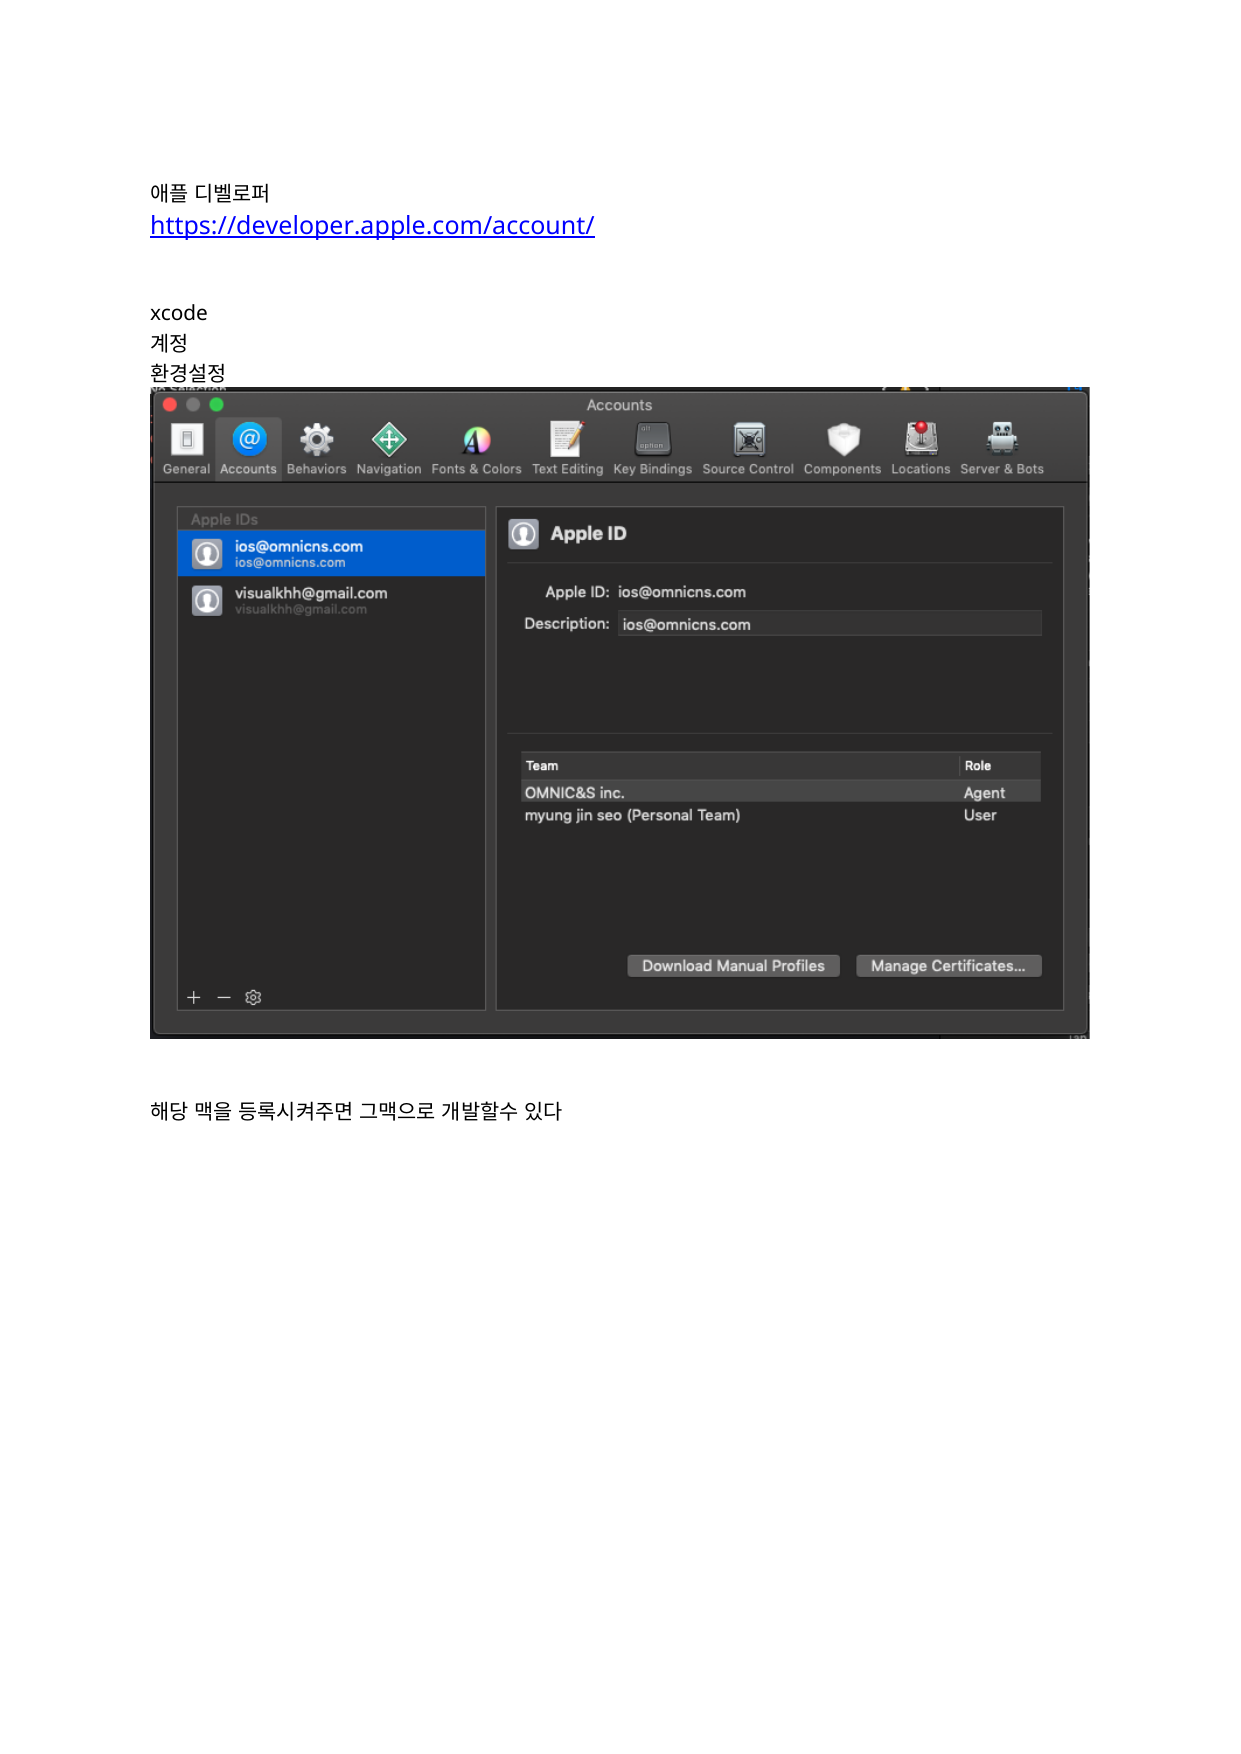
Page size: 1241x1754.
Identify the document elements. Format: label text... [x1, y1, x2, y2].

text 해당 맥을 등록시켜주면 그맥으로 개발할수 있다 [150, 1095, 1090, 1126]
text 환경설정 [150, 357, 1090, 387]
text https://developer.apple.com/account/ [150, 207, 1090, 241]
text 계정 [150, 327, 1090, 357]
text xcode [150, 298, 1090, 327]
picture [150, 387, 1090, 1039]
text 애플 디벨로퍼 [150, 177, 1090, 207]
